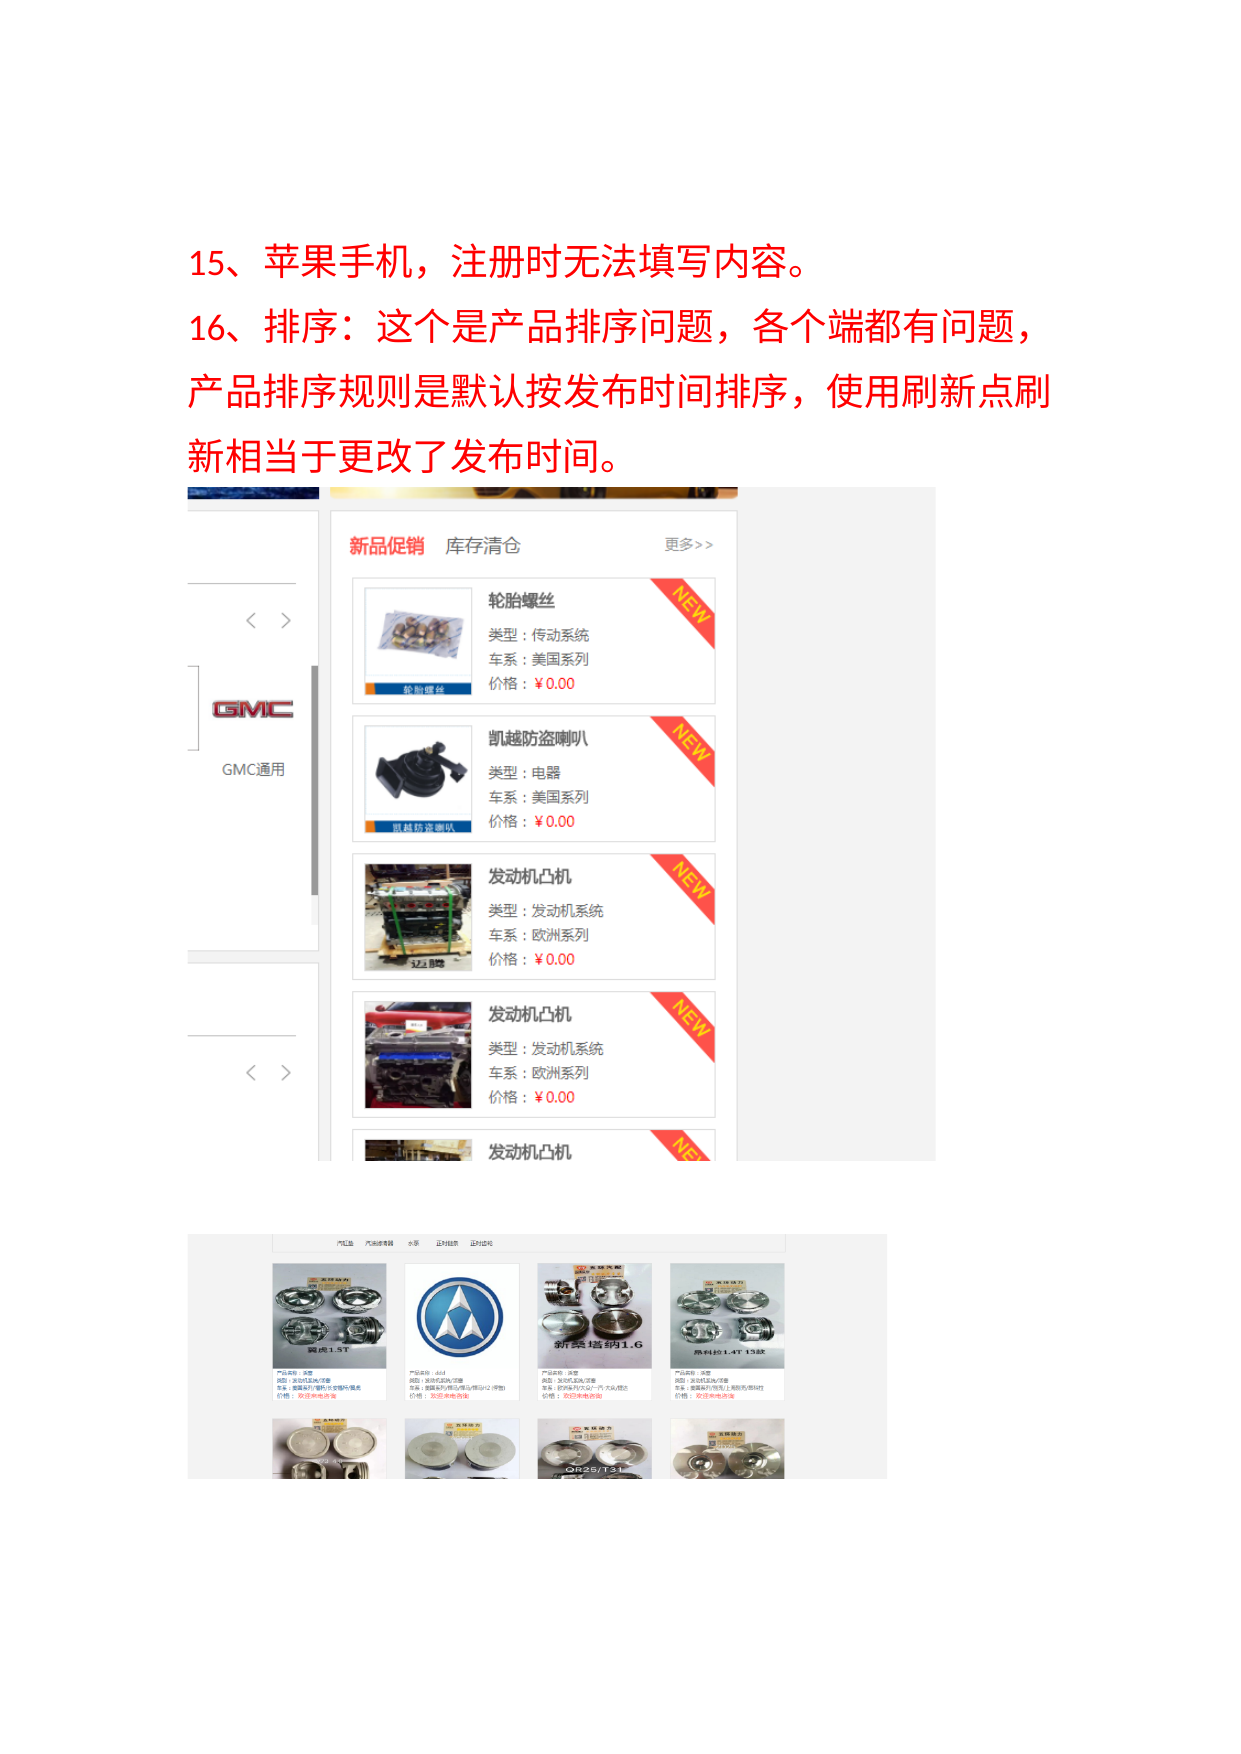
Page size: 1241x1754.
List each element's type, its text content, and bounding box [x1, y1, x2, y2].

picture [187, 1234, 888, 1479]
text 16、排序：这个是产品排序问题，各个端都有问题，产品排序规则是默认按发布时间排序，使用刷新点刷新相当于更改了发布时间。 [187, 292, 1053, 487]
picture [187, 487, 936, 1161]
text 15、苹果手机，注册时无法填写内容。 [187, 227, 1053, 292]
